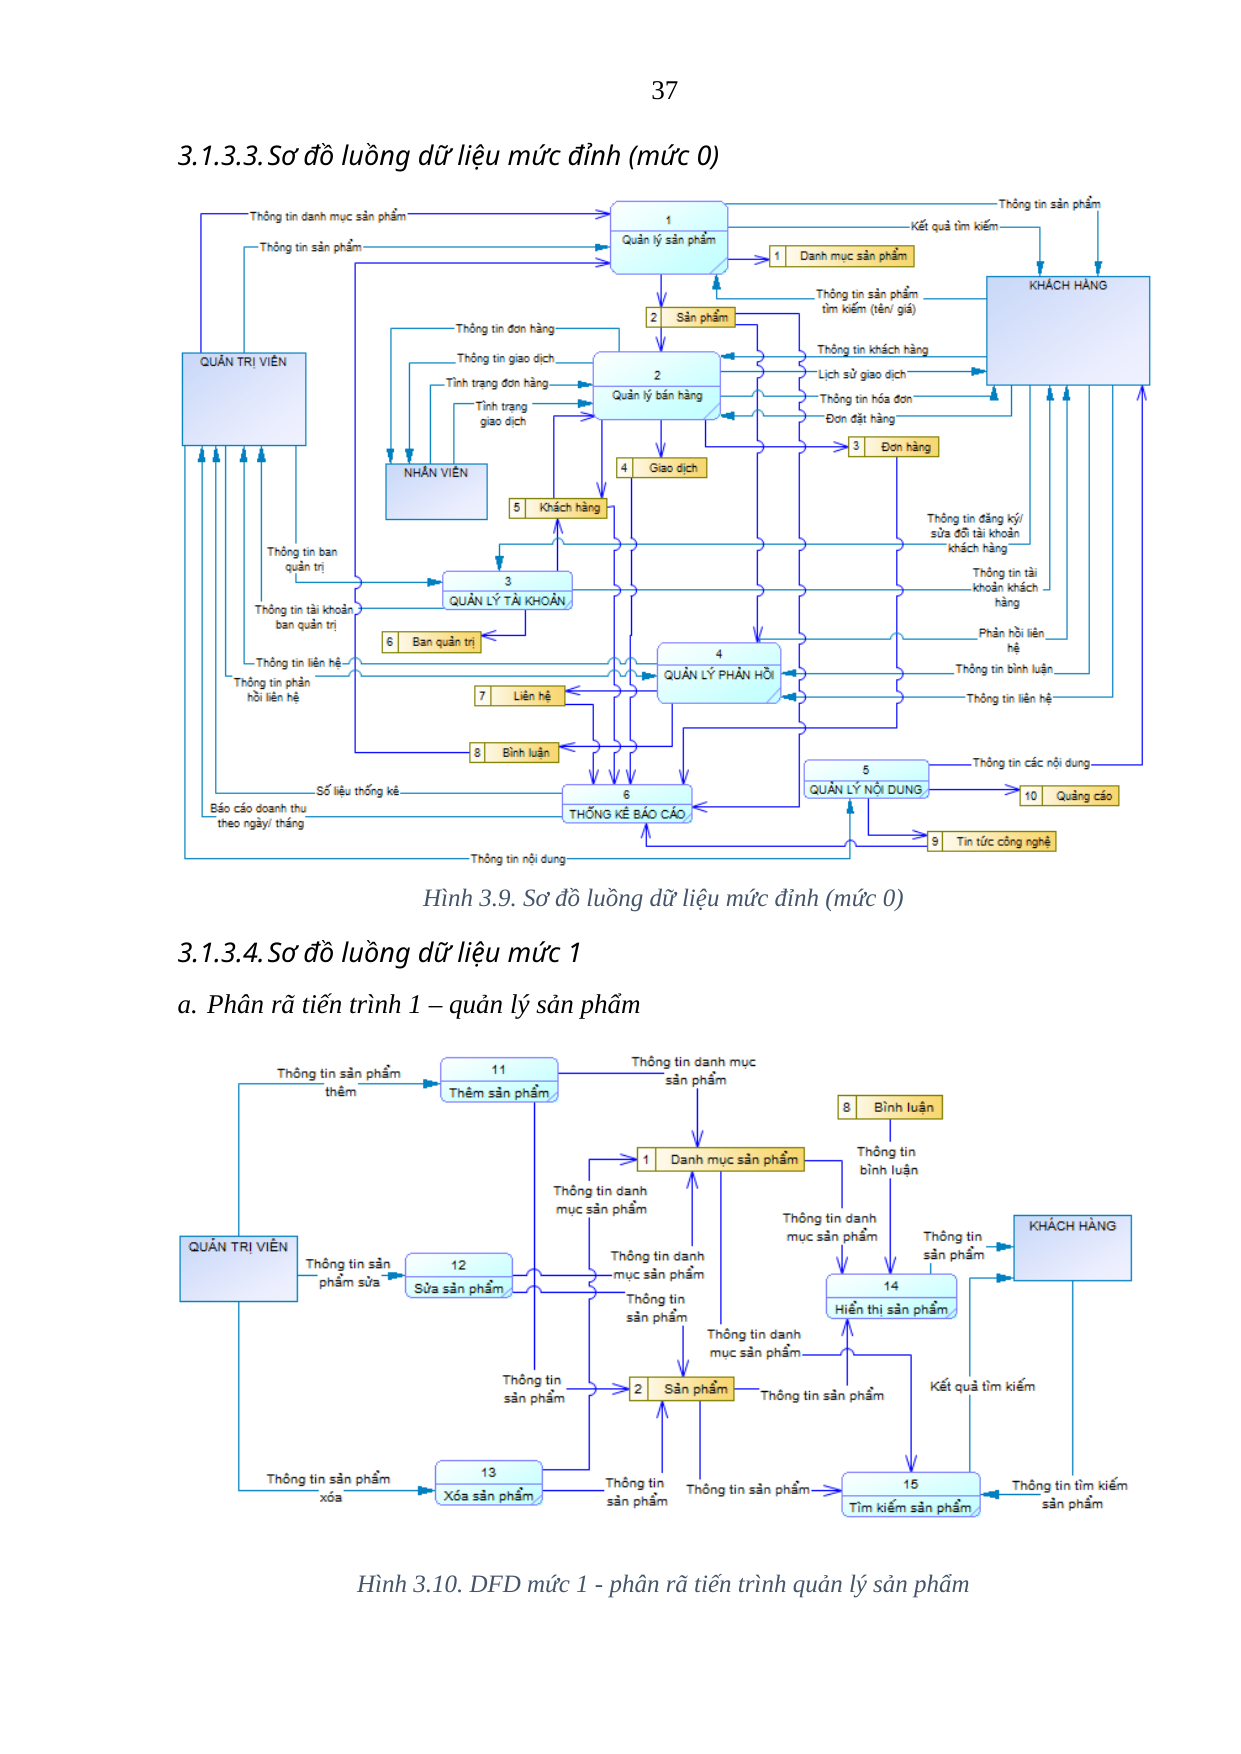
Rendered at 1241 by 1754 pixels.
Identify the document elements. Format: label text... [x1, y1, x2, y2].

list Phân rã tiến trình 1 – quản lý sản phẩm [177, 988, 1122, 1019]
subtitle Sơ đồ luồng dữ liệu mức đỉnh (mức 0) [177, 136, 1122, 173]
subtitle Sơ đồ luồng dữ liệu mức 1 [177, 933, 1122, 970]
picture [177, 191, 1164, 868]
picture [177, 1035, 1153, 1554]
